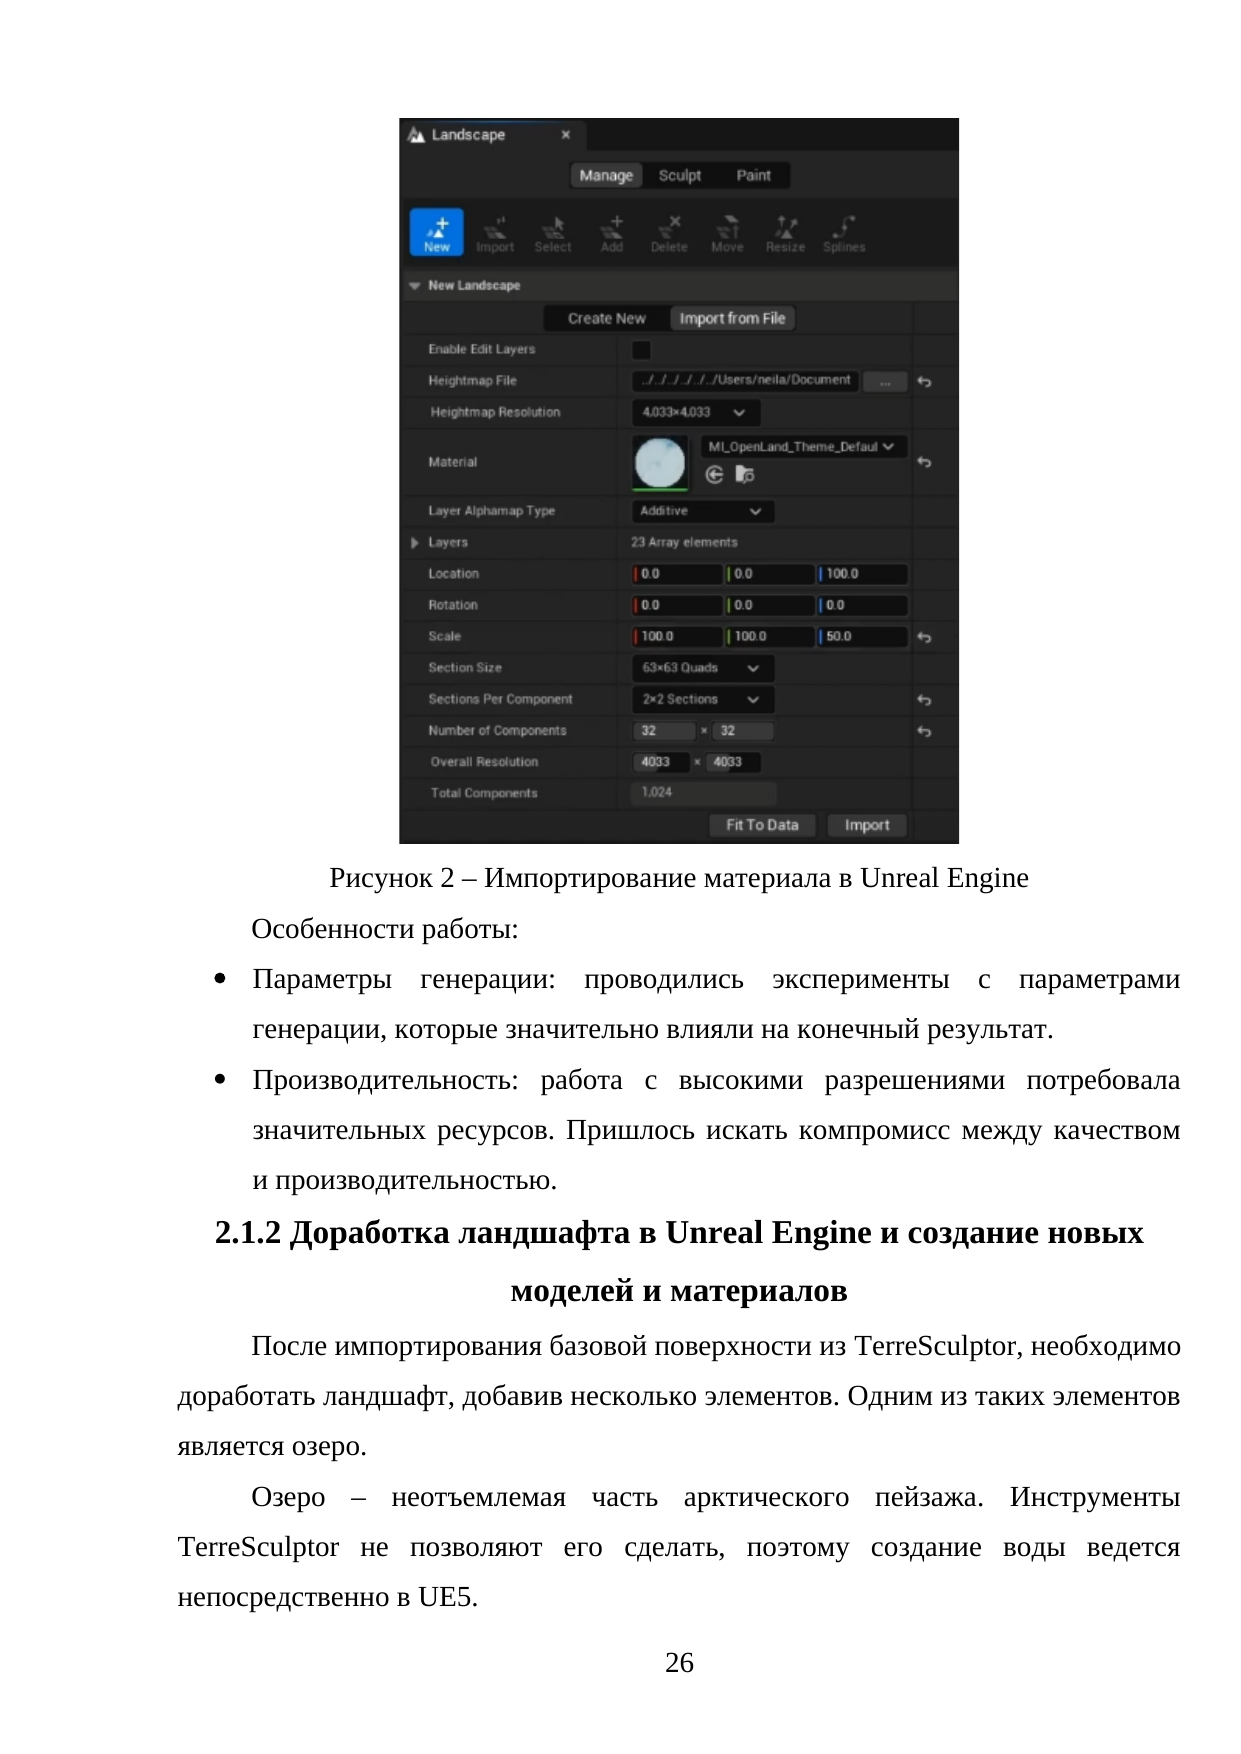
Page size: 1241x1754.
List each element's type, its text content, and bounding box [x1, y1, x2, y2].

text Рисунок 2 – Импортирование материала в Unreal Engine [177, 860, 1181, 894]
text Озеро – неотъемлемая часть арктического пейзажа. Инструменты TerreSculptor не позволяют его сделать, поэтому создание воды ведется непосредственно в UE5. [177, 1479, 1181, 1613]
picture [399, 118, 960, 844]
text После импортирования базовой поверхности из TerreSculptor, необходимо доработать ландшафт, добавив несколько элементов. Одним из таких элементов является озеро. [177, 1328, 1181, 1462]
text 2.1.2 Доработка ландшафта в Unreal Engine и создание новых моделей и материалов [177, 1213, 1181, 1309]
text Особенности работы: [177, 911, 1181, 944]
list Параметры генерации: проводились эксперименты с параметрами генерации, которые значительно влияли на конечный результат. [215, 961, 1181, 1045]
list Производительность: работа с высокими разрешениями потребовала значительных ресурсов. Пришлось искать компромисс между качеством и производительностью. [215, 1062, 1181, 1196]
